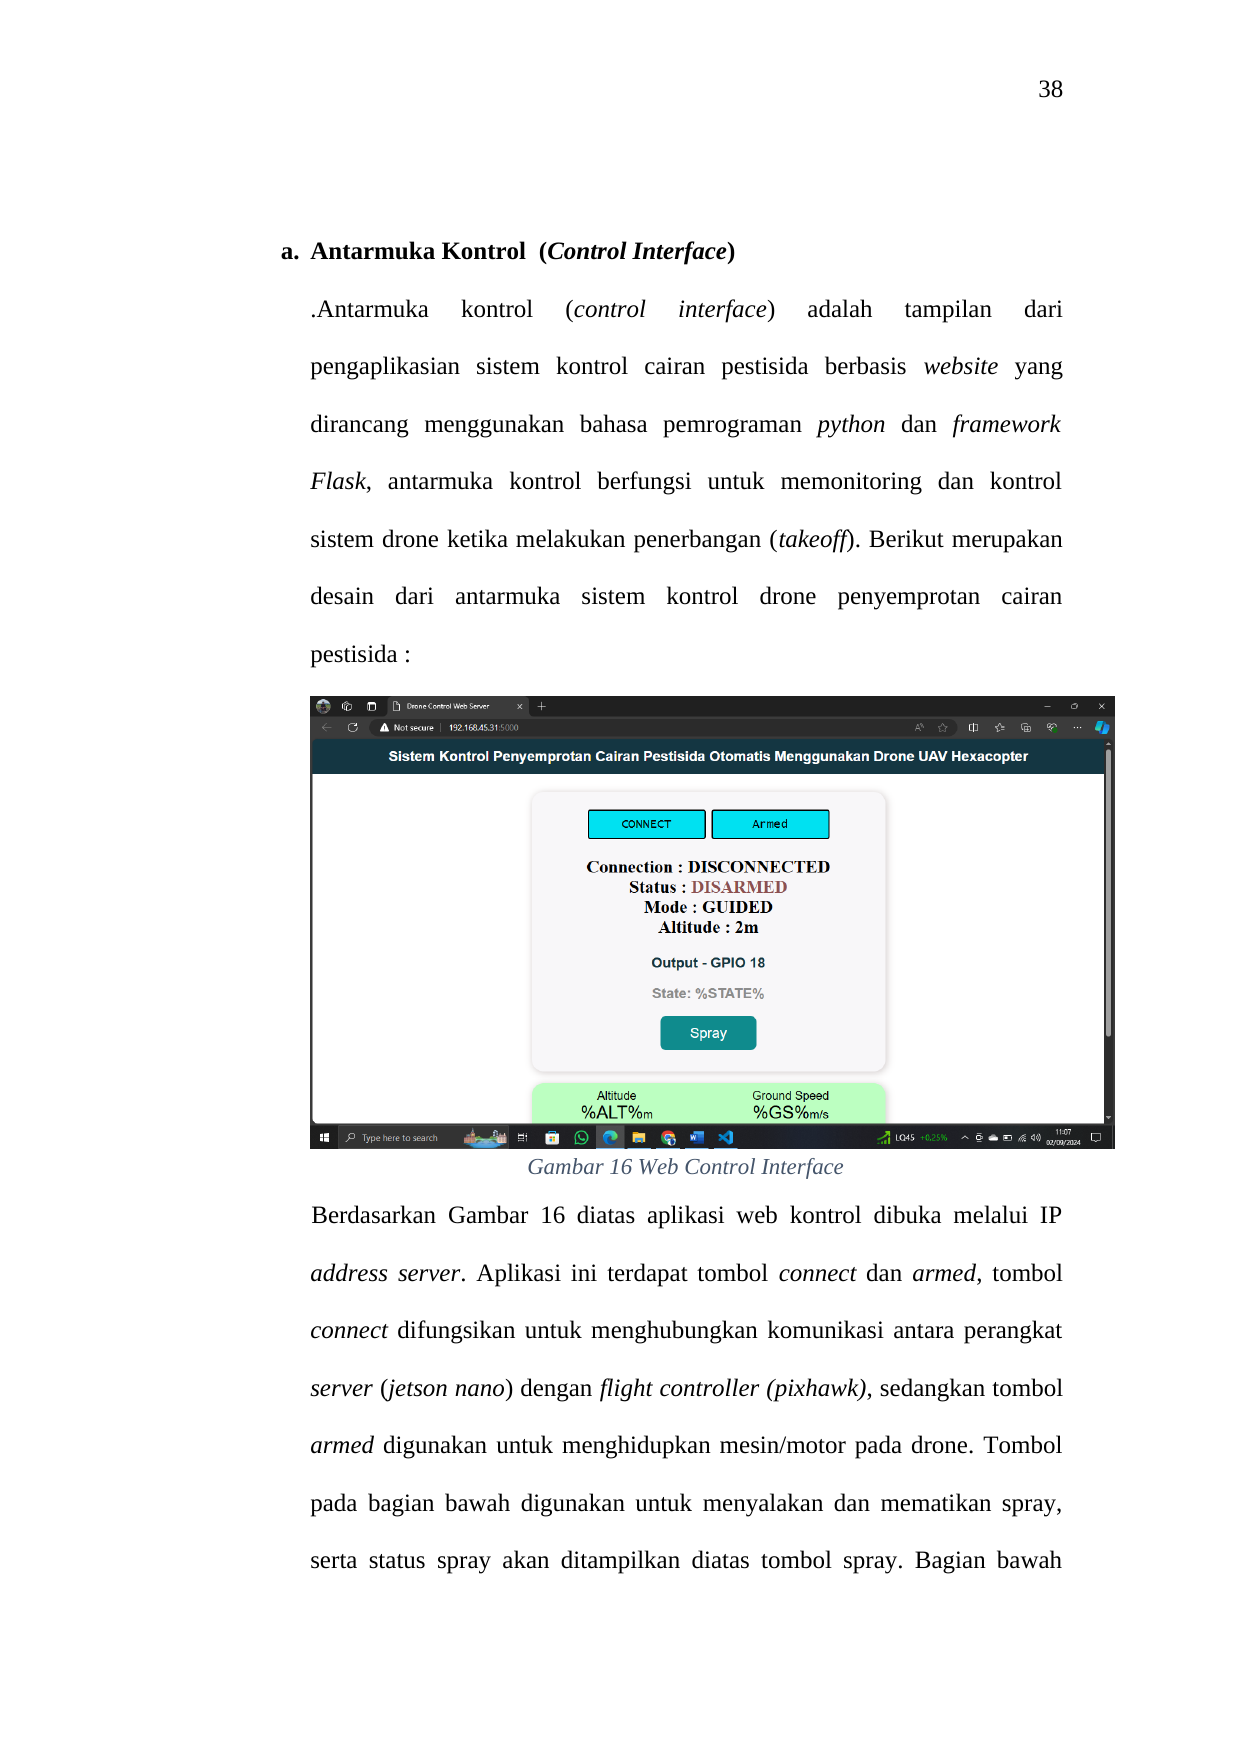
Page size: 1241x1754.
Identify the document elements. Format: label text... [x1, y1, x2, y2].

picture [310, 696, 1115, 1149]
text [310, 1200, 1063, 1574]
list .Antarmuka kontrol (control interface) adalah tampilan dari pengaplikasian sistem kontrol cairan pestisida berbasis website yang dirancang menggunakan bahasa pemrograman python dan framework Flask, antarmuka kontrol berfungsi untuk memonitoring dan kontrol sistem drone ketika melakukan penerbangan (takeoff). Berikut merupakan desain dari antarmuka sistem kontrol drone penyemprotan cairan pestisida : [310, 294, 1063, 667]
list Antarmuka Kontrol (Control Interface) [281, 236, 1063, 265]
